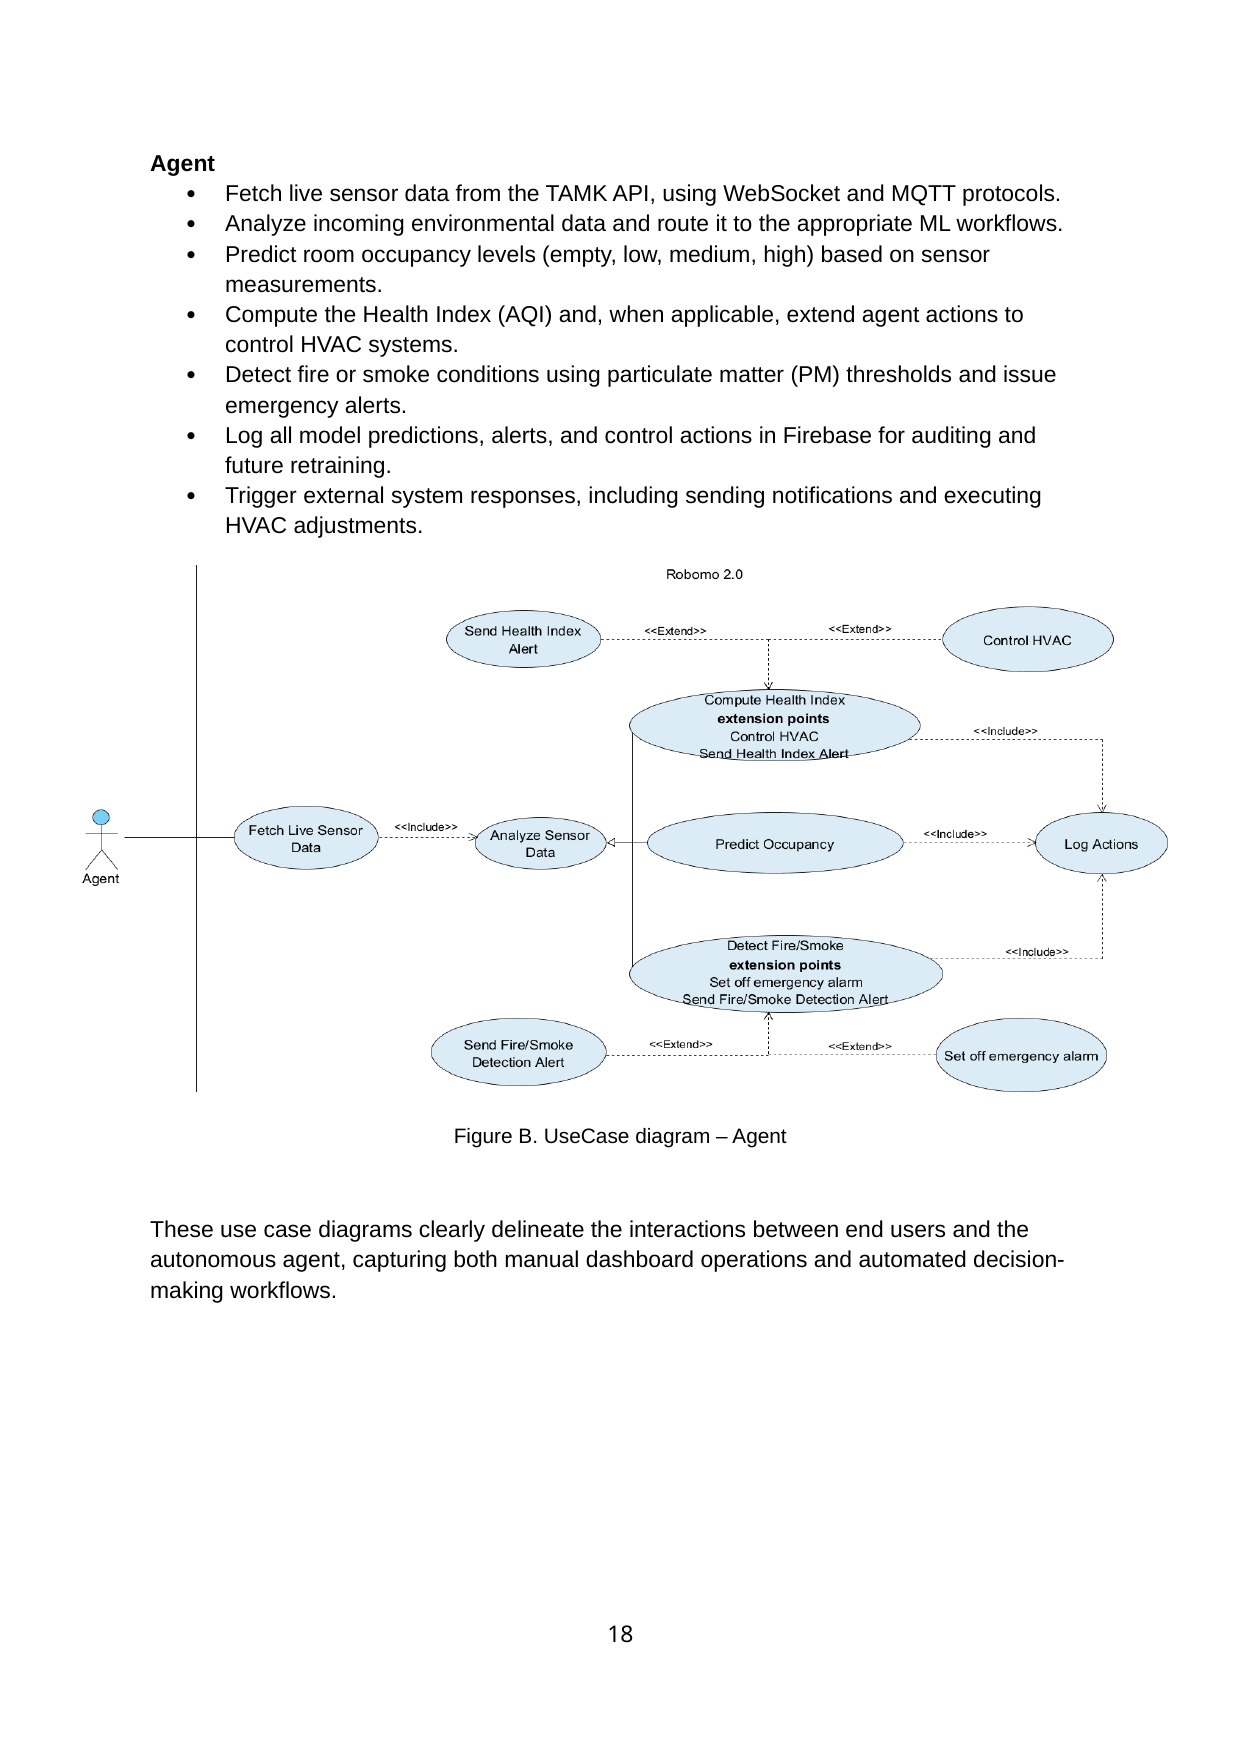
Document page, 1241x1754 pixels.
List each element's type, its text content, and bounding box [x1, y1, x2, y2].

list Analyze incoming environmental data and route it to the appropriate ML workflows. [187, 210, 1090, 237]
list Trigger external system responses, including sending notifications and executing HVAC adjustments. [187, 482, 1090, 539]
list Predict room occupancy levels (empty, low, medium, high) based on sensor measurements. [187, 241, 1090, 297]
list Log all model predictions, alerts, and control actions in Firebase for auditing and future retraining. [187, 422, 1090, 478]
text These use case diagrams clearly delineate the interactions between end users and the autonomous agent, capturing both manual dashboard operations and automated decision-making workflows. [150, 1216, 1090, 1303]
list Detect fire or smoke conditions using particulate matter (PM) thresholds and issue emergency alerts. [187, 361, 1090, 418]
text Figure B. UseCase diagram – Agent [150, 1124, 1090, 1148]
list Fetch live sensor data from the TAMK API, using WebSocket and MQTT protocols. [187, 180, 1090, 207]
text Agent [150, 150, 1090, 176]
list Compute the Health Index (AQI) and, when applicable, extend agent actions to control HVAC systems. [187, 301, 1090, 358]
picture [80, 565, 1173, 1092]
